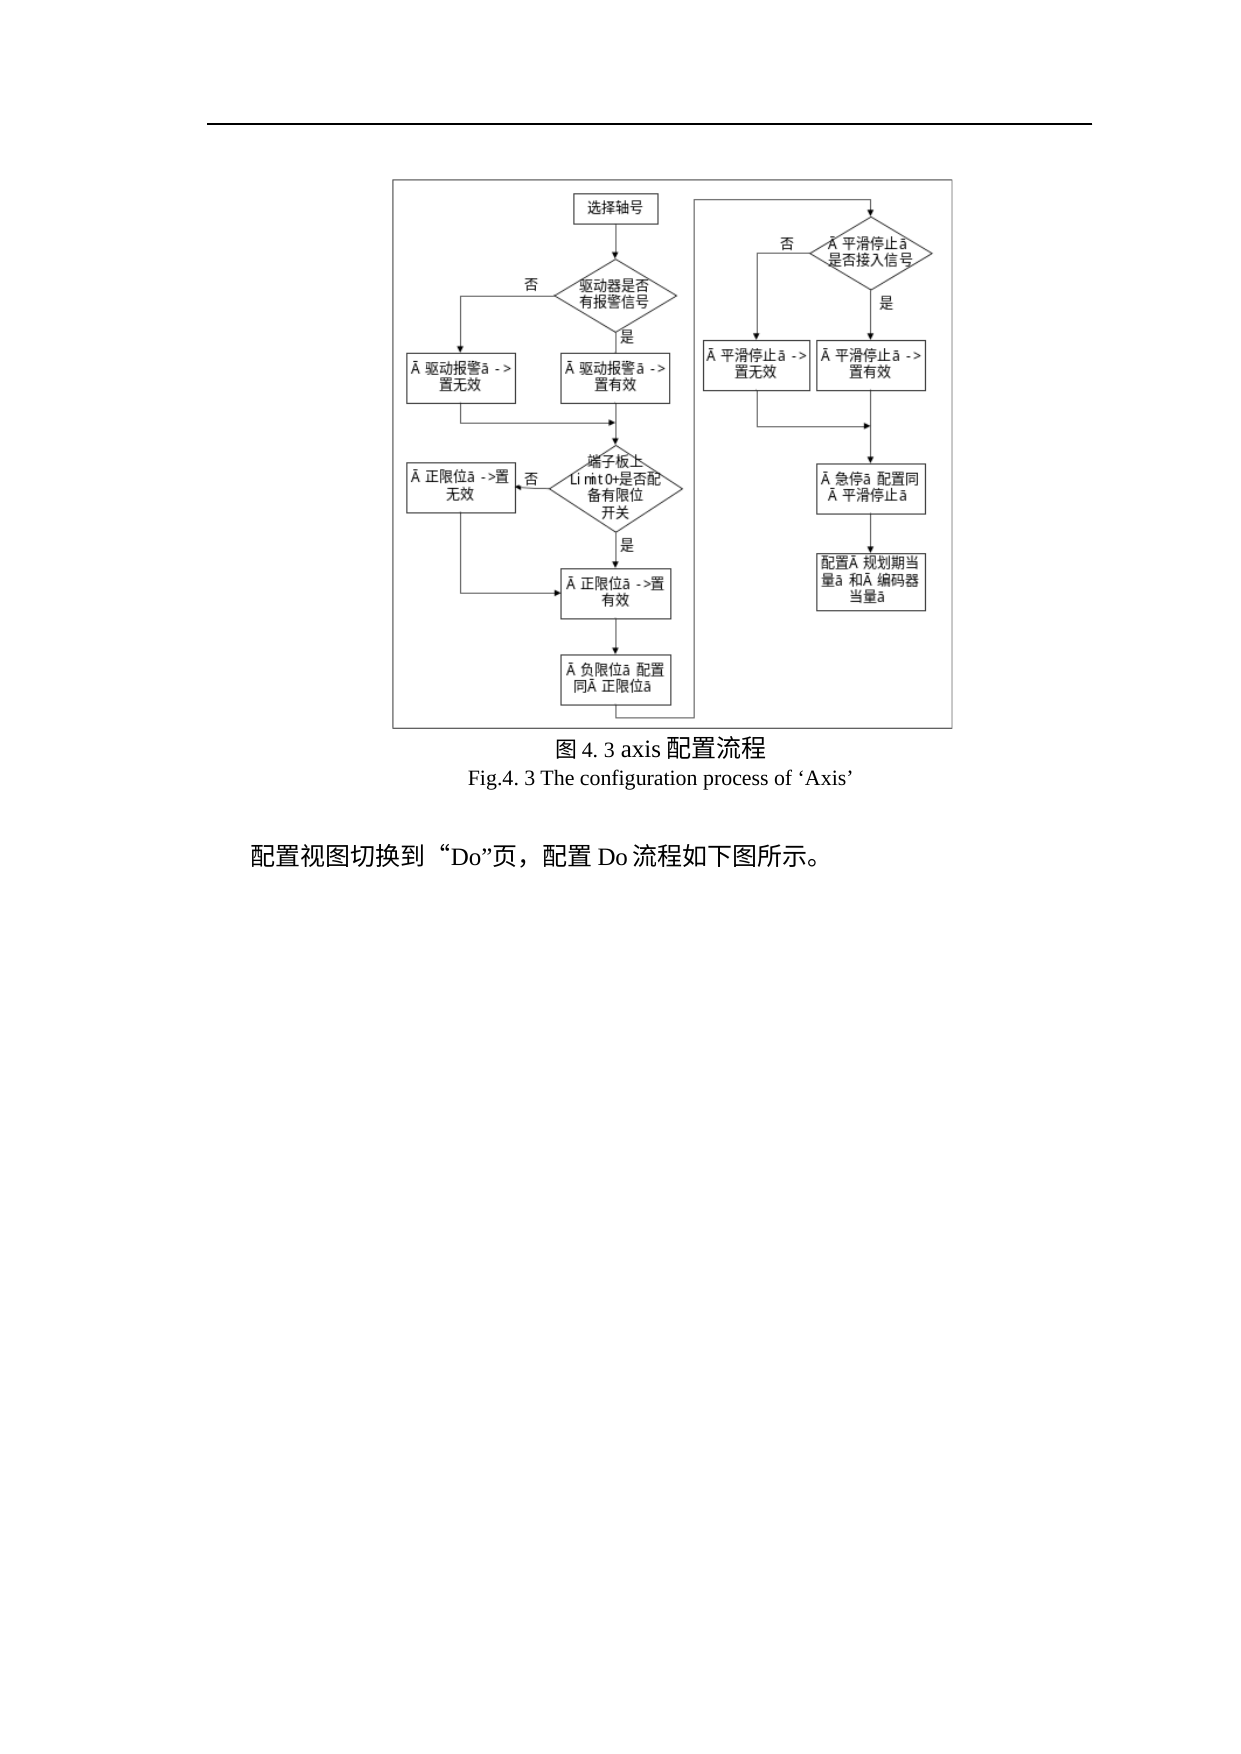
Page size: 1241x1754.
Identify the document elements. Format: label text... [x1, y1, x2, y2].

text 图4. 3 axis配置流程 [229, 729, 1071, 765]
text Fig.4. 3 The configuration process of ‘Axis’ [229, 765, 1071, 790]
text 配置视图切换到“Do”页，配置Do流程如下图所示。 [207, 832, 1092, 873]
